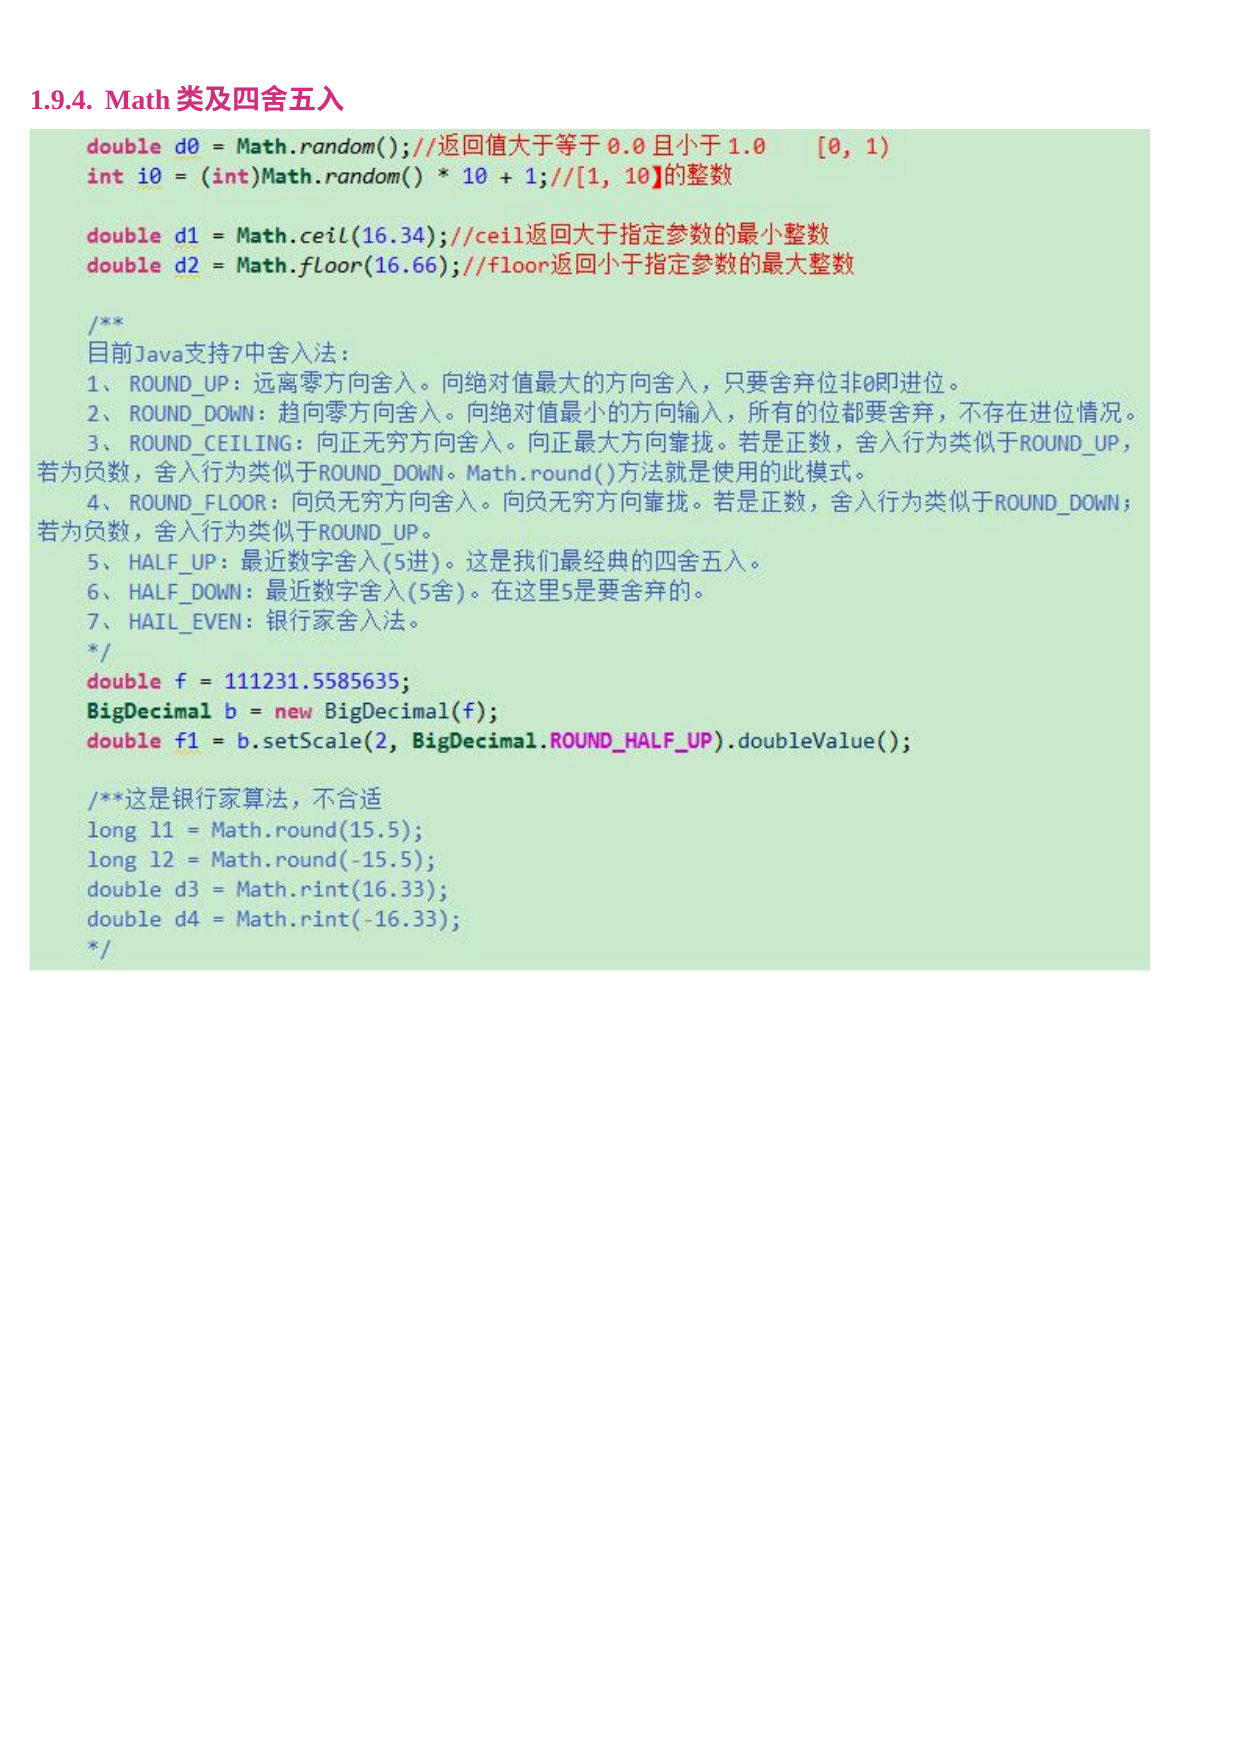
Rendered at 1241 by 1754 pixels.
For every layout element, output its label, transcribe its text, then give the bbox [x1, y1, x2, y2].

subtitle Math类及四舍五入 [29, 64, 1211, 129]
picture [29, 129, 1150, 972]
